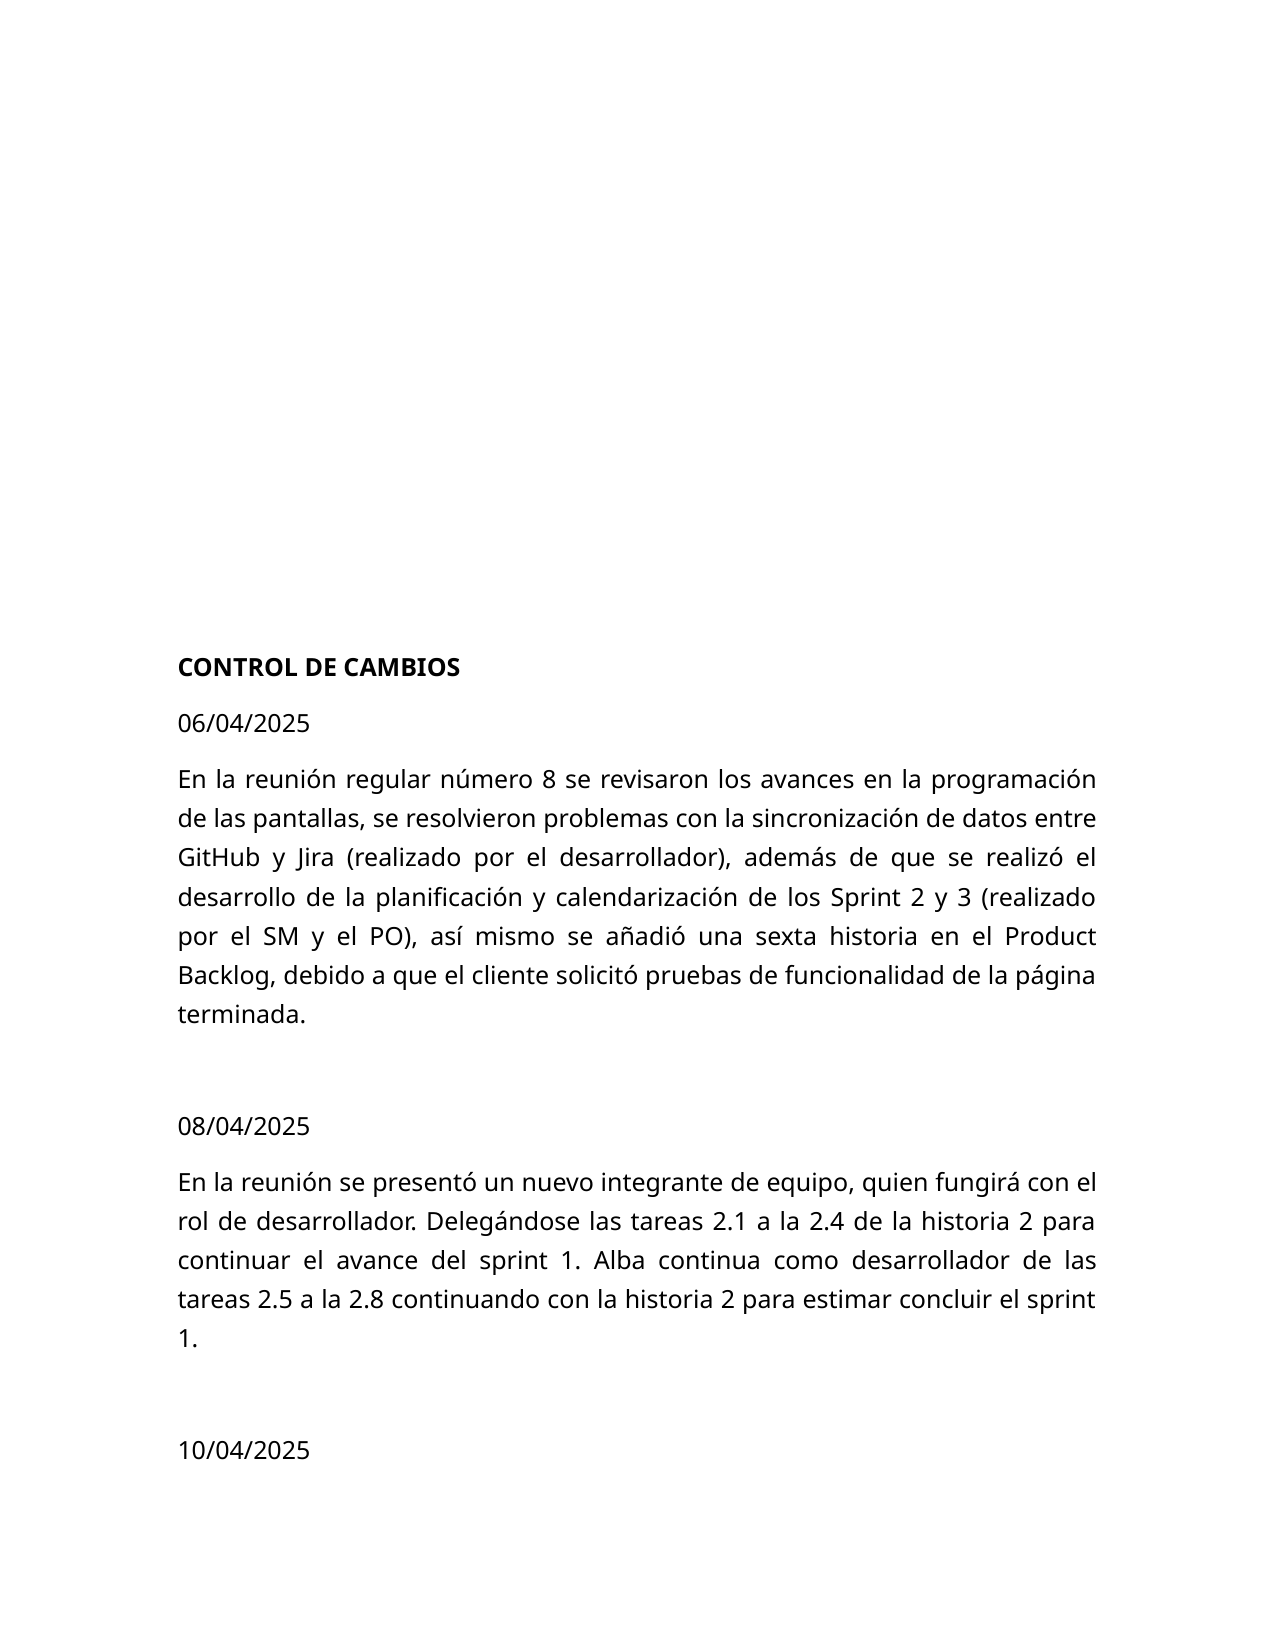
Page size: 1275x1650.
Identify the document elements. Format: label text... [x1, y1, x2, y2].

text En la reunión se presentó un nuevo integrante de equipo, quien fungirá con el rol de desarrollador. Delegándose las tareas 2.1 a la 2.4 de la historia 2 para continuar el avance del sprint 1. Alba continua como desarrollador de las tareas 2.5 a la 2.8 continuando con la historia 2 para estimar concluir el sprint 1. [177, 1164, 1098, 1355]
text CONTROL DE CAMBIOS [177, 650, 1098, 684]
text En la reunión regular número 8 se revisaron los avances en la programación de las pantallas, se resolvieron problemas con la sincronización de datos entre GitHub y Jira (realizado por el desarrollador), además de que se realizó el desarrollo de la planificación y calendarización de los Sprint 2 y 3 (realizado por el SM y el PO), así mismo se añadió una sexta historia en el Product Backlog, debido a que el cliente solicitó pruebas de funcionalidad de la página terminada. [177, 762, 1098, 1031]
text 06/04/2025 [177, 706, 1098, 740]
text 08/04/2025 [177, 1108, 1098, 1142]
text 10/04/2025 [177, 1433, 1098, 1467]
